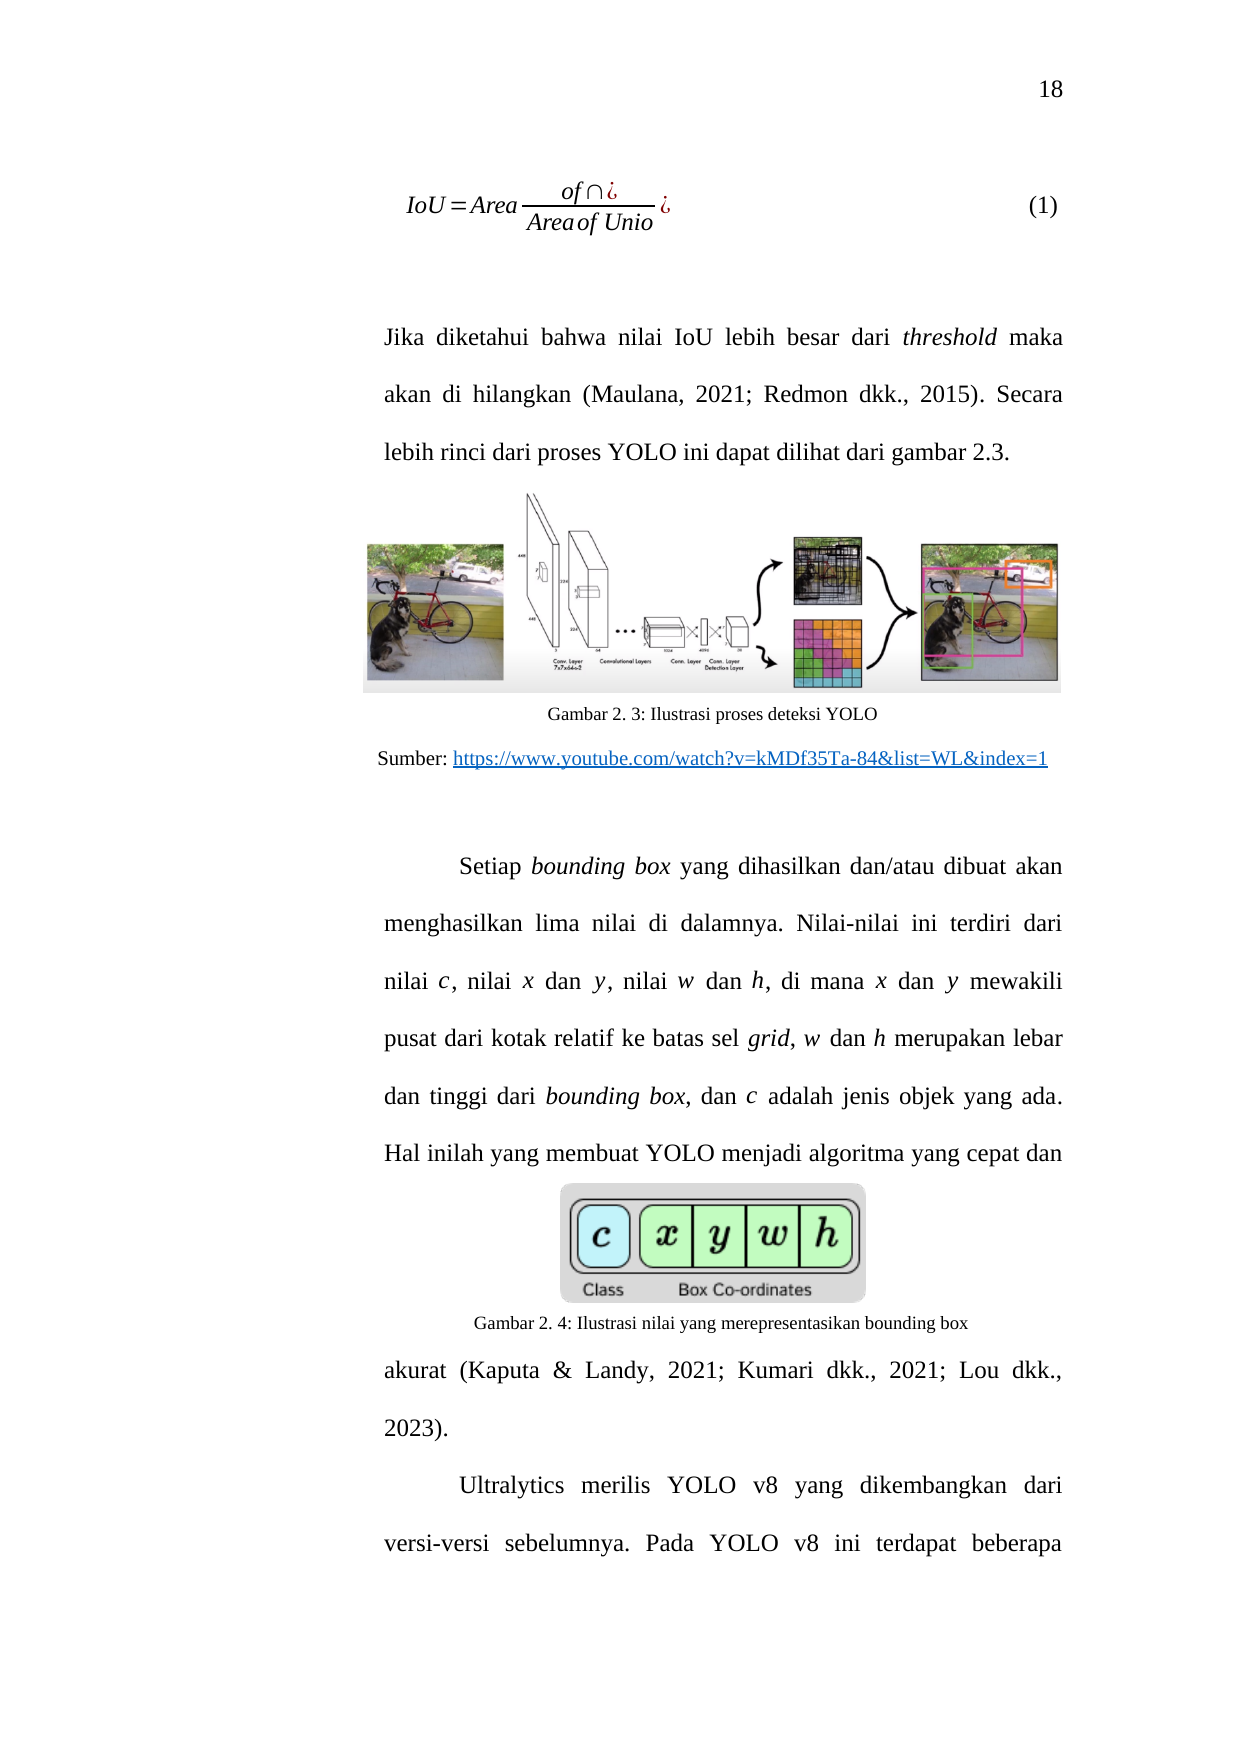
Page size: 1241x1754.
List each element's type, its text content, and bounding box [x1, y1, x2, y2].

picture [560, 1183, 866, 1303]
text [384, 1471, 1063, 1557]
text (1) [330, 177, 1063, 279]
text Jika diketahui bahwa nilai IoU lebih besar dari threshold maka akan di hilangkan . Secara lebih rinci dari proses YOLO ini dapat dilihat dari gambar 2.3. [384, 322, 1063, 465]
picture [363, 490, 1061, 693]
